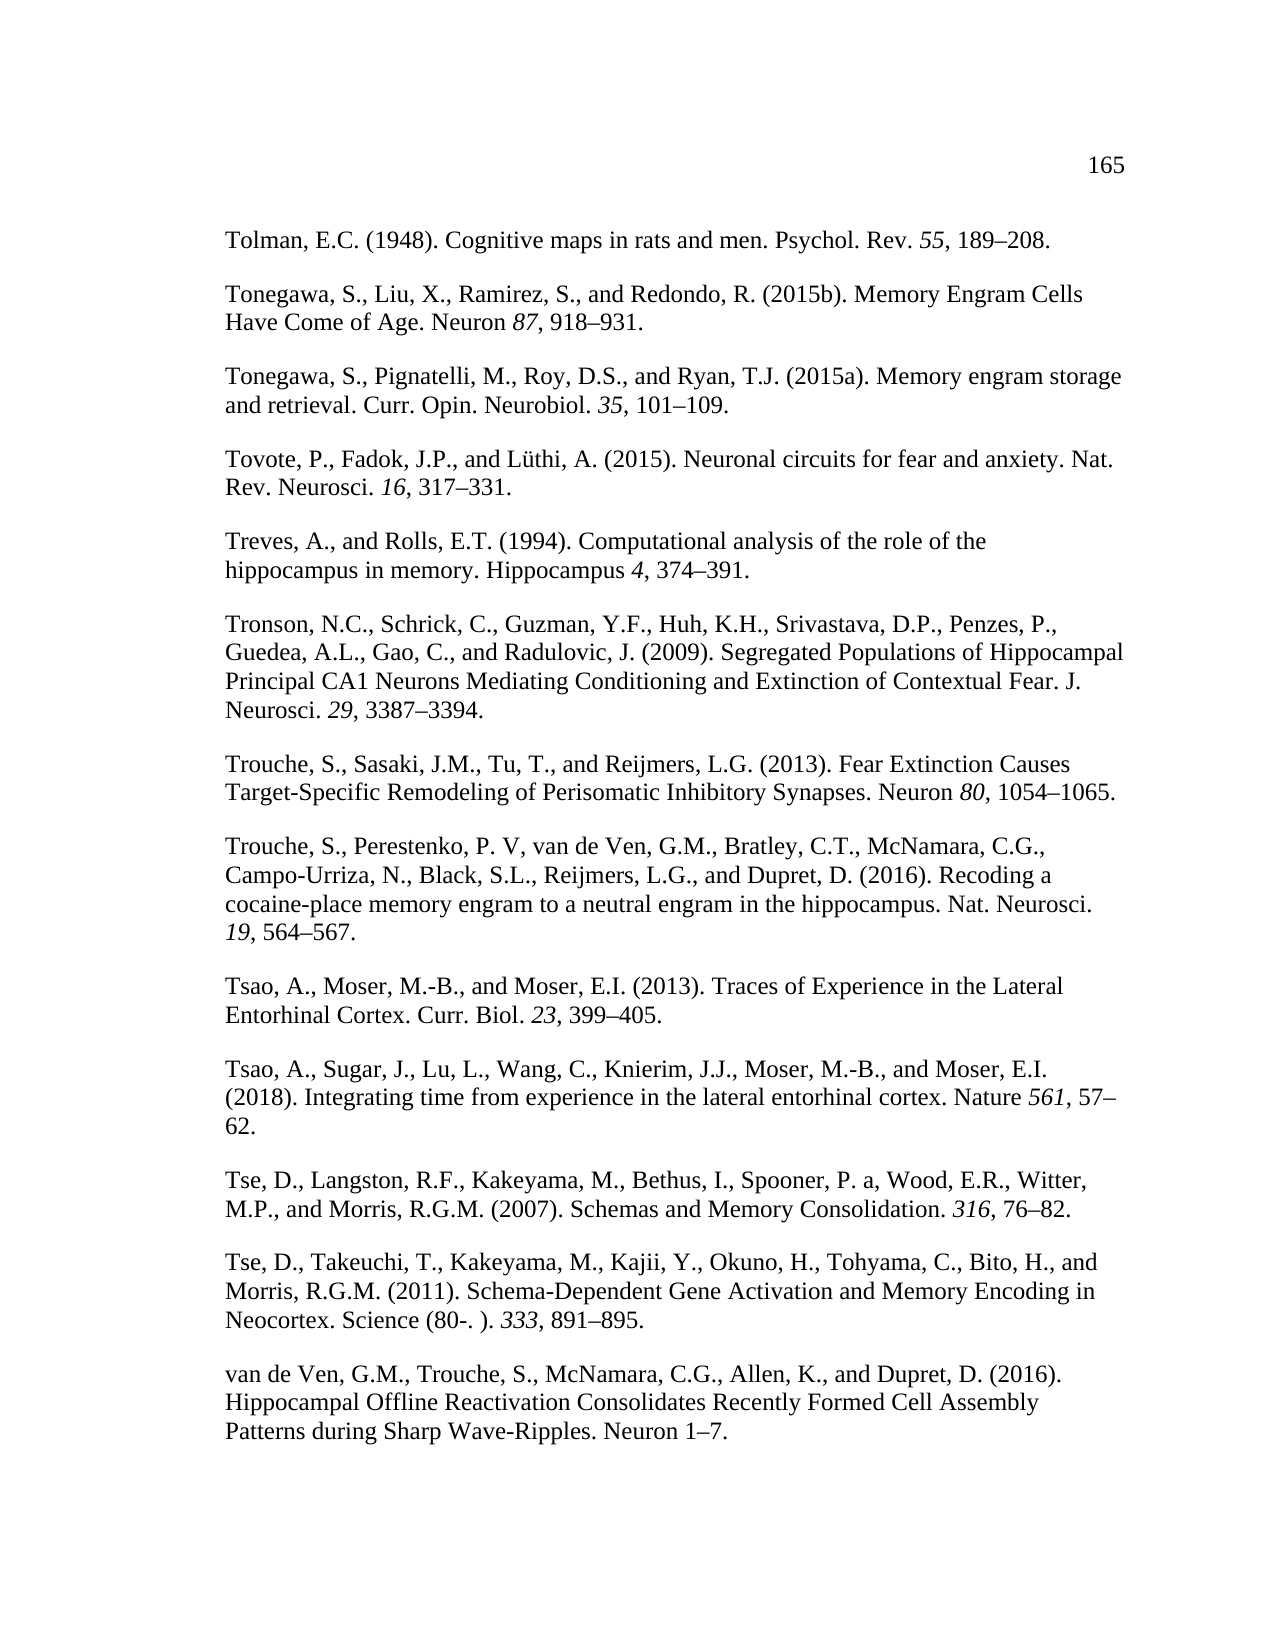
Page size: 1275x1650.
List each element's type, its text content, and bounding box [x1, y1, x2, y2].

text van de Ven, G.M., Trouche, S., McNamara, C.G., Allen, K., and Dupret, D. (2016). Hippocampal Offline Reactivation Consolidates Recently Formed Cell Assembly Patterns during Sharp Wave-Ripples. Neuron 1–7. [225, 1359, 1125, 1445]
text Tse, D., Takeuchi, T., Kakeyama, M., Kajii, Y., Okuno, H., Tohyama, C., Bito, H., and Morris, R.G.M. (2011). Schema-Dependent Gene Activation and Memory Encoding in Neocortex. Science (80-. ). 333, 891–895. [225, 1247, 1125, 1334]
text Tse, D., Langston, R.F., Kakeyama, M., Bethus, I., Spooner, P. a, Wood, E.R., Witter, M.P., and Morris, R.G.M. (2007). Schemas and Memory Consolidation. 316, 76–82. [225, 1165, 1125, 1222]
text Tolman, E.C. (1948). Cognitive maps in rats and men. Psychol. Rev. 55, 189–208. [225, 225, 1125, 254]
text Treves, A., and Rolls, E.T. (1994). Computational analysis of the role of the hippocampus in memory. Hippocampus 4, 374–391. [225, 526, 1125, 584]
text Tonegawa, S., Pignatelli, M., Roy, D.S., and Ryan, T.J. (2015a). Memory engram storage and retrieval. Curr. Opin. Neurobiol. 35, 101–109. [225, 361, 1125, 419]
text Tsao, A., Sugar, J., Lu, L., Wang, C., Knierim, J.J., Moser, M.-B., and Moser, E.I. (2018). Integrating time from experience in the lateral entorhinal cortex. Nature 561, 57–62. [225, 1054, 1125, 1140]
text Trouche, S., Sasaki, J.M., Tu, T., and Reijmers, L.G. (2013). Fear Extinction Causes Target-Specific Remodeling of Perisomatic Inhibitory Synapses. Neuron 80, 1054–1065. [225, 749, 1125, 806]
text Tsao, A., Moser, M.-B., and Moser, E.I. (2013). Traces of Experience in the Lateral Entorhinal Cortex. Curr. Biol. 23, 399–405. [225, 971, 1125, 1029]
text Tonegawa, S., Liu, X., Ramirez, S., and Redondo, R. (2015b). Memory Engram Cells Have Come of Age. Neuron 87, 918–931. [225, 279, 1125, 336]
text Tovote, P., Fadok, J.P., and Lüthi, A. (2015). Neuronal circuits for fear and anxiety. Nat. Rev. Neurosci. 16, 317–331. [225, 444, 1125, 501]
text Trouche, S., Perestenko, P. V, van de Ven, G.M., Bratley, C.T., McNamara, C.G., Campo-Urriza, N., Black, S.L., Reijmers, L.G., and Dupret, D. (2016). Recoding a cocaine-place memory engram to a neutral engram in the hippocampus. Nat. Neurosci. 19, 564–567. [225, 831, 1125, 946]
text Tronson, N.C., Schrick, C., Guzman, Y.F., Huh, K.H., Srivastava, D.P., Penzes, P., Guedea, A.L., Gao, C., and Radulovic, J. (2009). Segregated Populations of Hippocampal Principal CA1 Neurons Mediating Conditioning and Extinction of Contextual Fear. J. Neurosci. 29, 3387–3394. [225, 609, 1125, 724]
